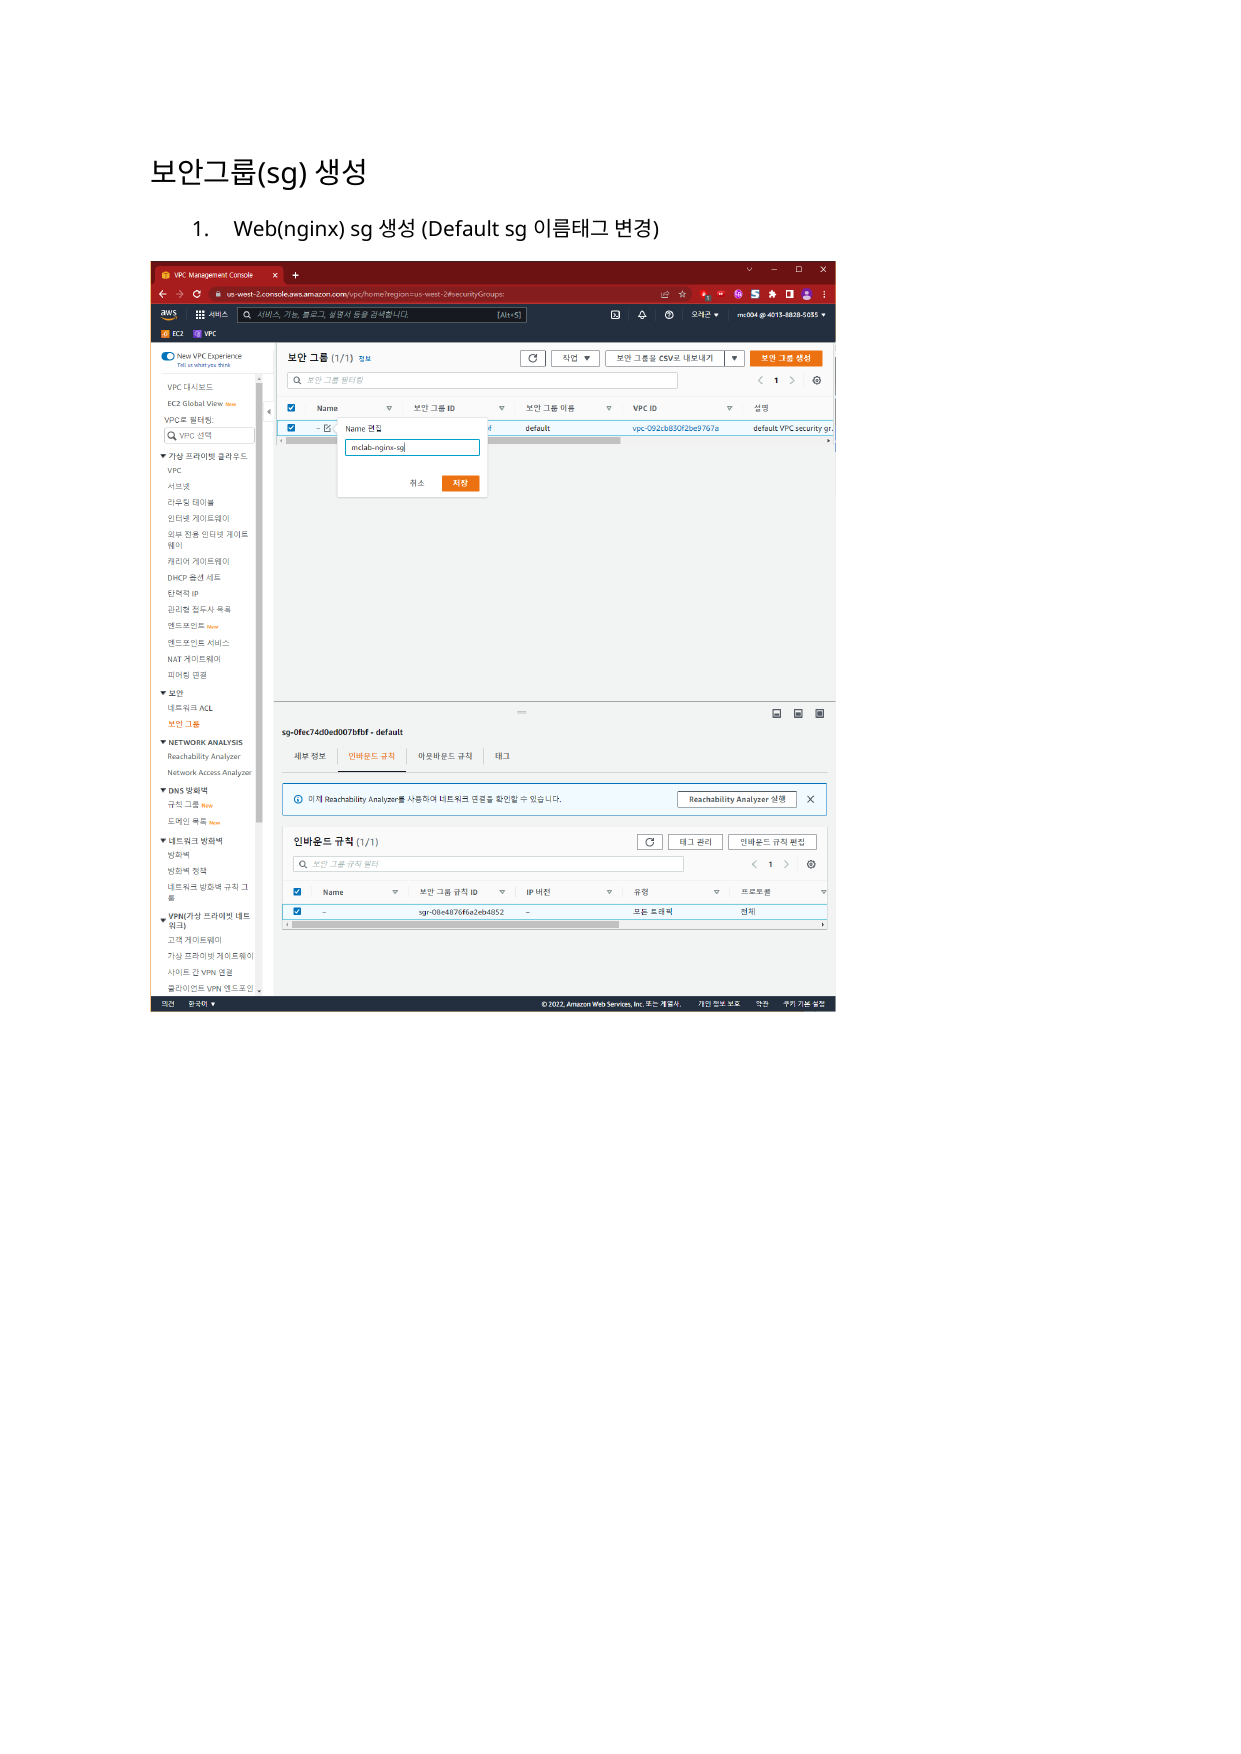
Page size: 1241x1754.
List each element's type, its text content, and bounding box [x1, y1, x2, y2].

subtitle Web(nginx) sg 생성 (Default sg 이름태그 변경) [192, 212, 1090, 243]
subtitle 보안그룹(sg) 생성 [150, 150, 1090, 192]
picture [150, 261, 836, 1012]
